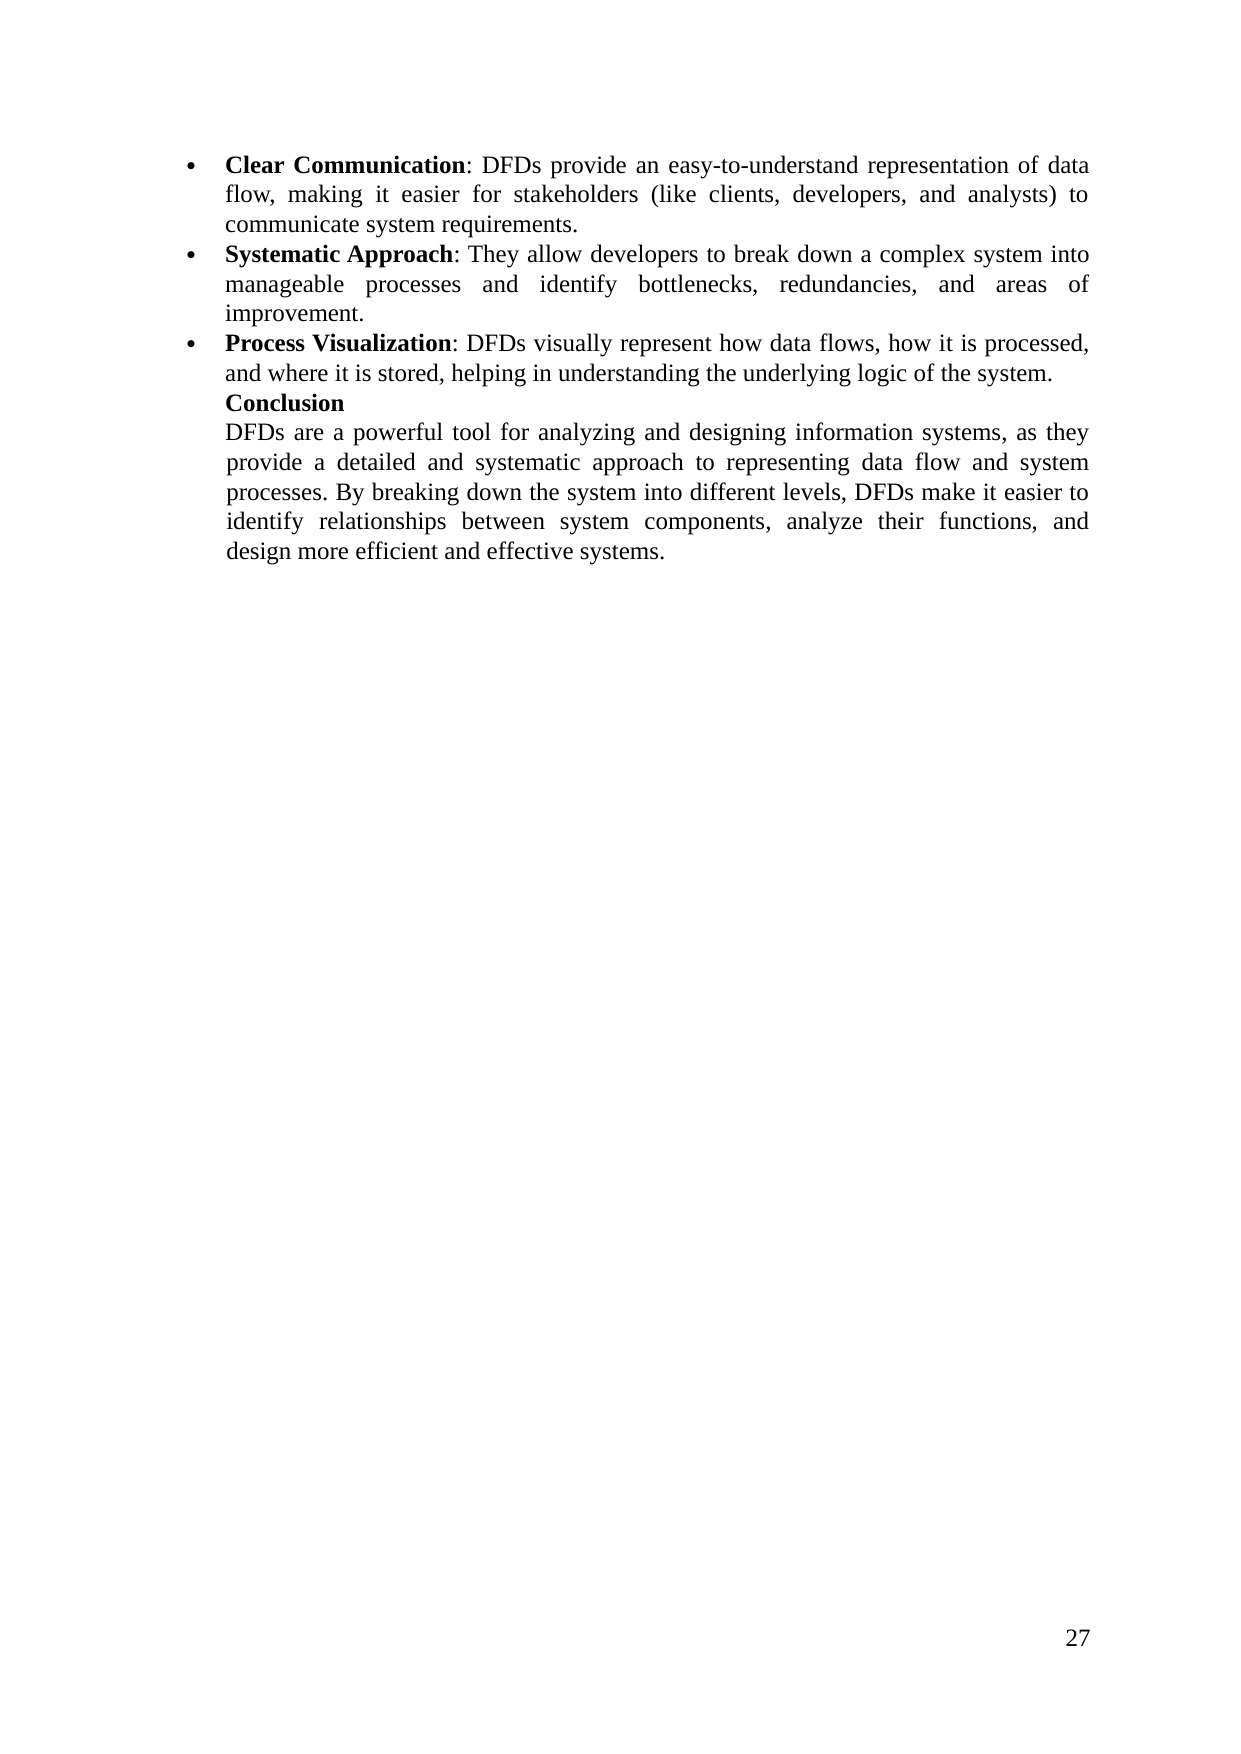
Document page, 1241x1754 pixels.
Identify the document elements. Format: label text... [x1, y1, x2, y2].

list Process Visualization: DFDs visually represent how data flows, how it is processed, and where it is stored, helping in understanding the underlying logic of the system. [187, 328, 1090, 386]
text Conclusion [225, 388, 1090, 416]
text DFDs are a powerful tool for analyzing and designing information systems, as they provide a detailed and systematic approach to representing data flow and system processes. By breaking down the system into different levels, DFDs make it easier to identify relationships between system components, analyze their functions, and design more efficient and effective systems. [225, 417, 1090, 564]
list Systematic Approach: They allow developers to break down a complex system into manageable processes and identify bottlenecks, redundancies, and areas of improvement. [187, 239, 1090, 327]
list Clear Communication: DFDs provide an easy-to-understand representation of data flow, making it easier for stakeholders (like clients, developers, and analysts) to communicate system requirements. [187, 150, 1090, 238]
